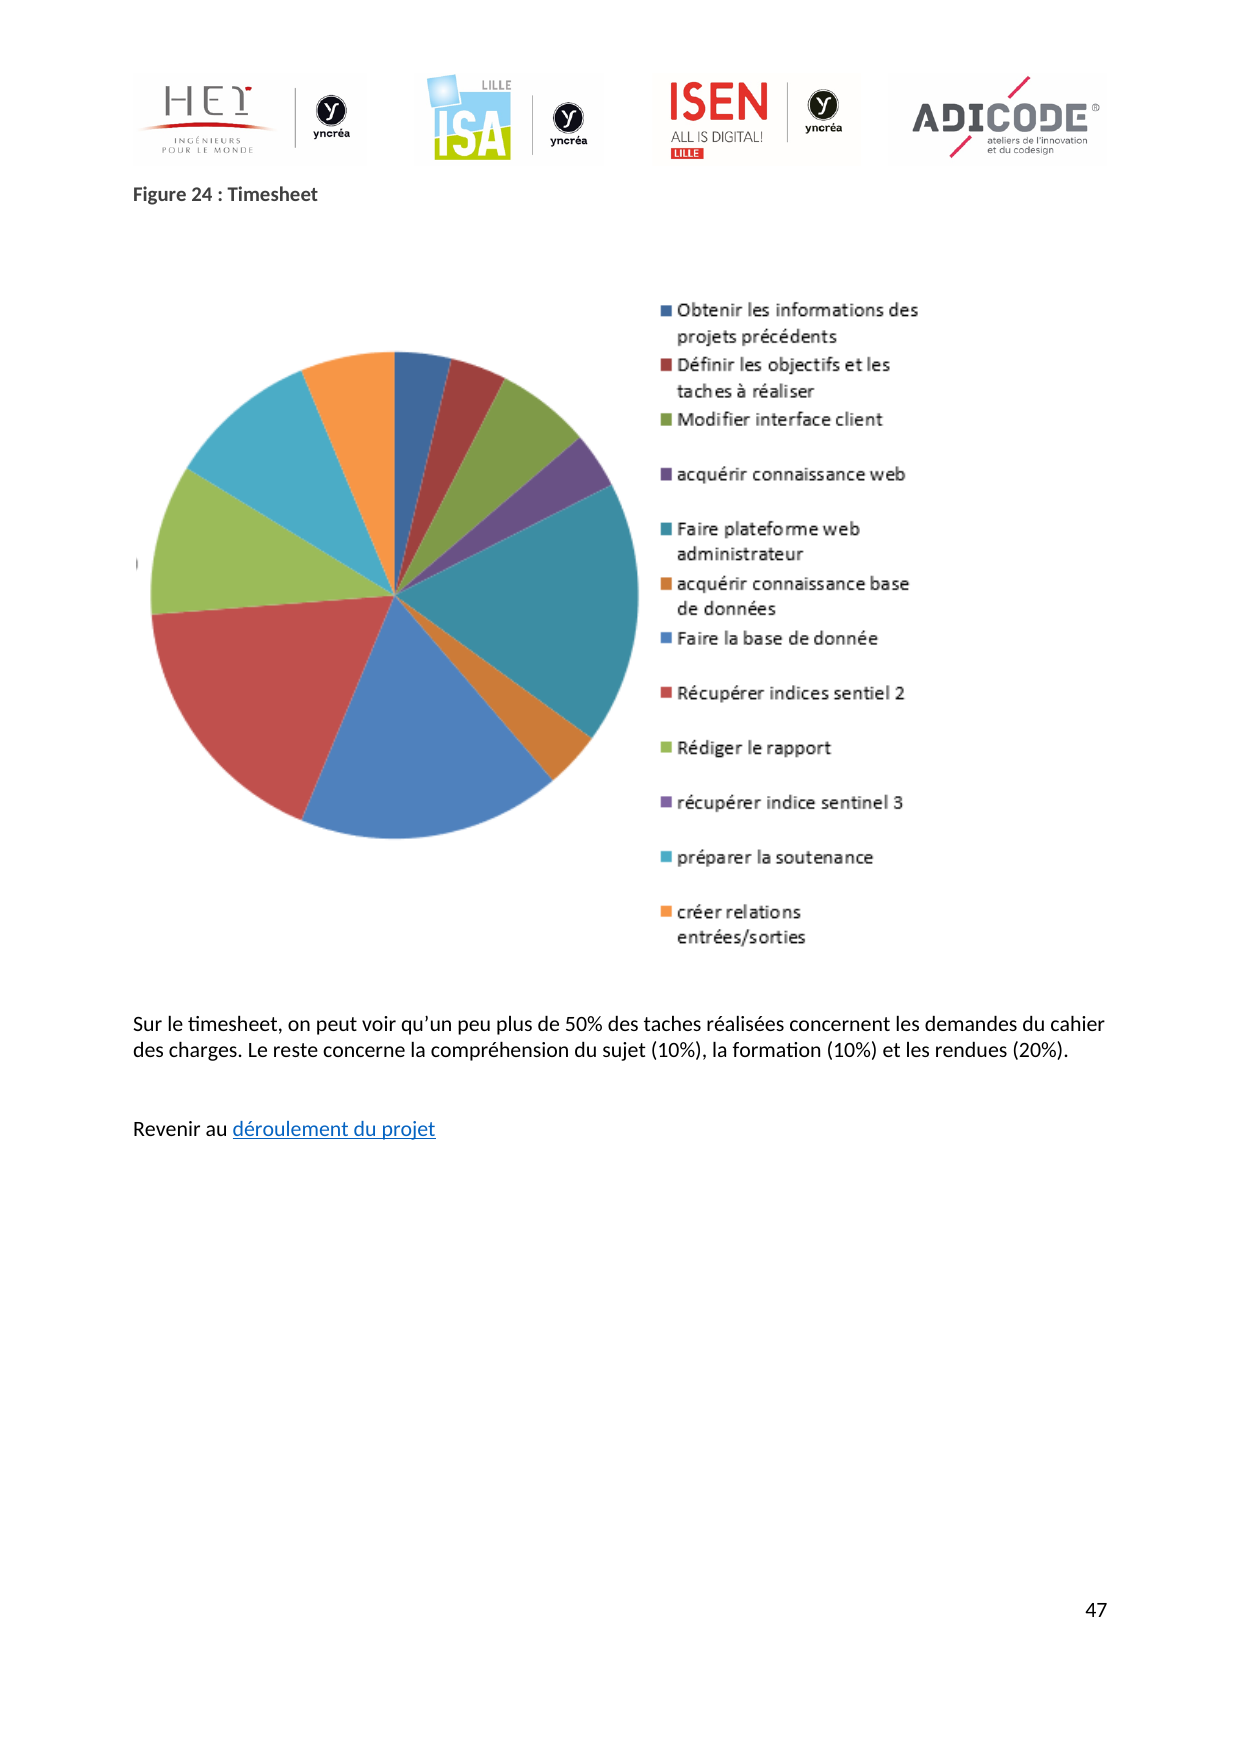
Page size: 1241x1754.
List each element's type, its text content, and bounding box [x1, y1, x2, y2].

text Sur le timesheet, on peut voir qu’un peu plus de 50% des taches réalisées concernent les demandes du cahier des charges. Le reste concerne la compréhension du sujet (10%), la formation (10%) et les rendues (20%). [133, 1010, 1107, 1063]
text Revenir au déroulement du projet [133, 1115, 1107, 1142]
picture [136, 279, 932, 953]
picture [132, 73, 1108, 166]
text Figure 24 : Timesheet [133, 181, 1107, 206]
